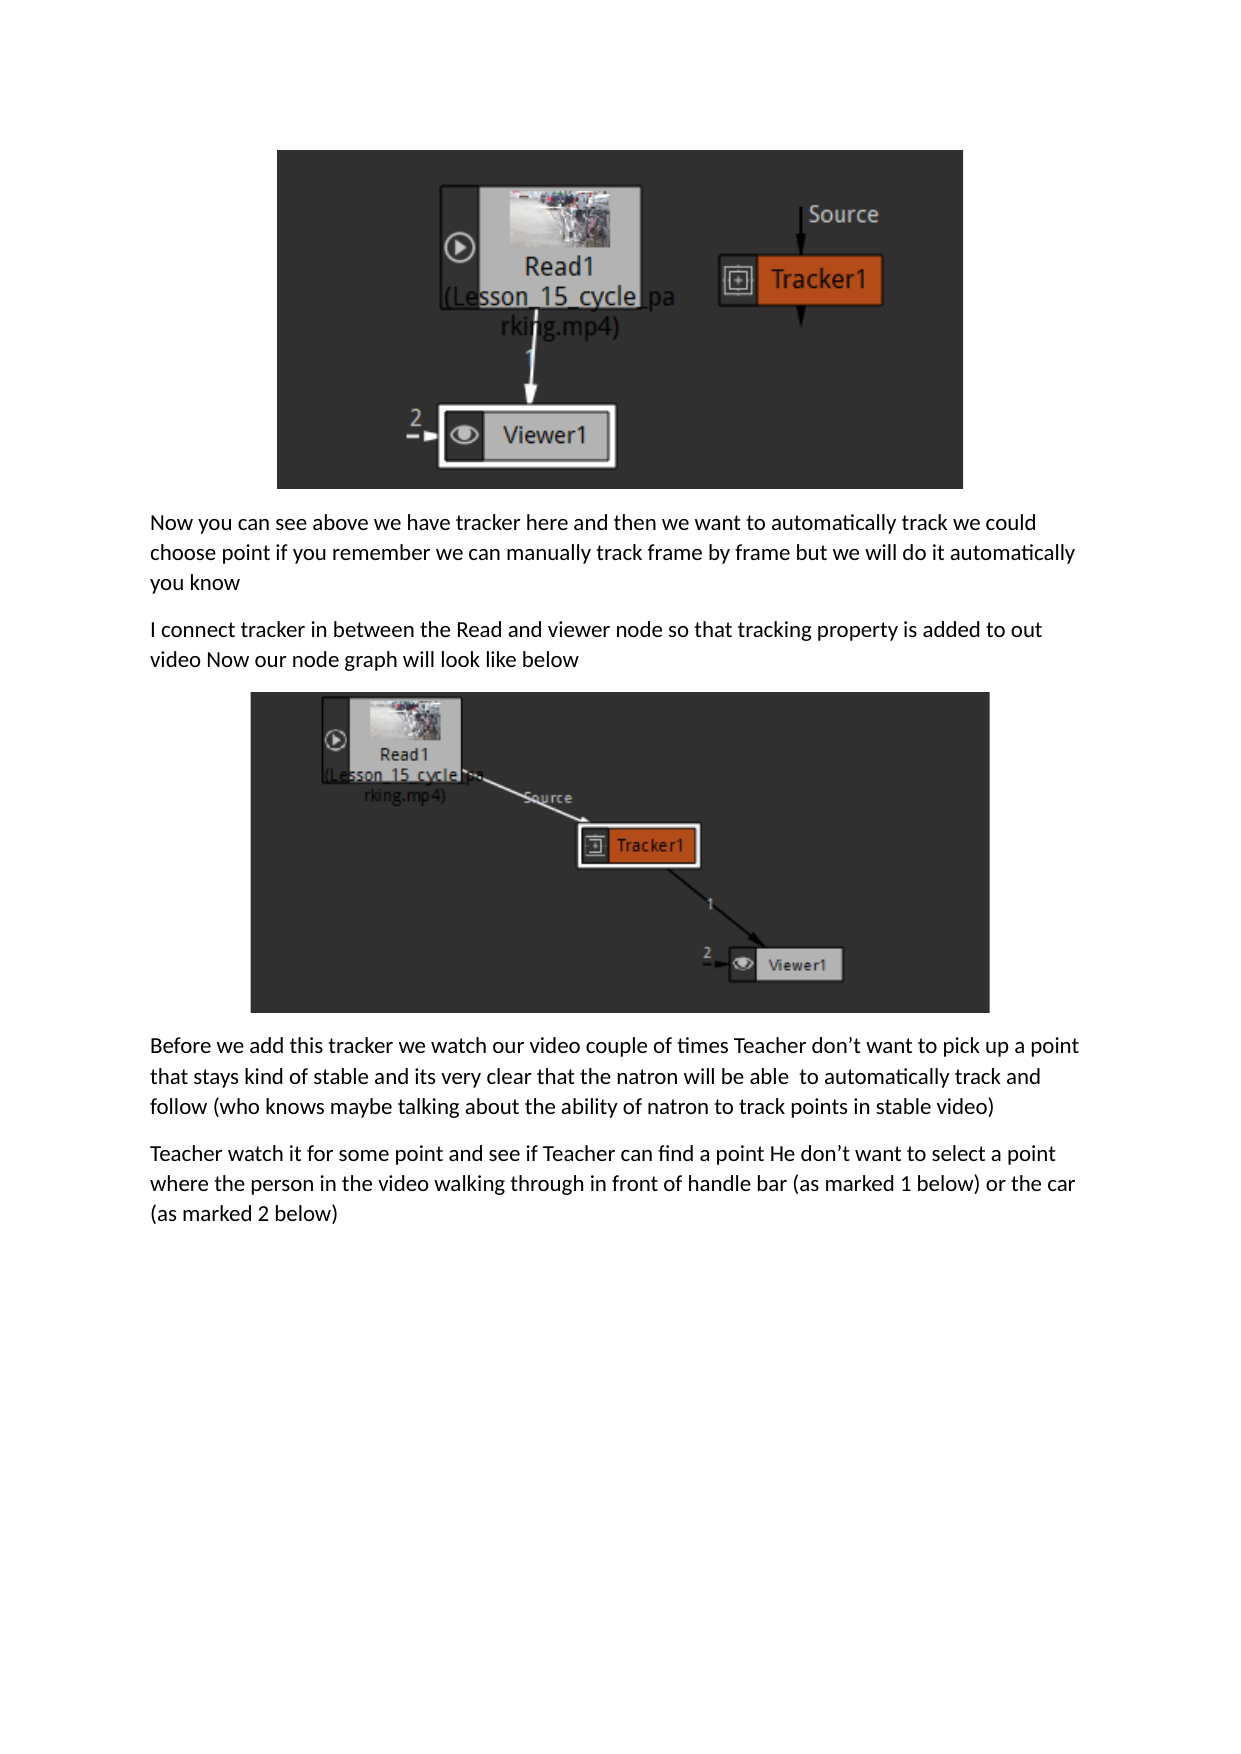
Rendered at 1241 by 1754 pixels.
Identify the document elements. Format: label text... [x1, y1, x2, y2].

text Now you can see above we have tracker here and then we want to automatically track we could choose point if you remember we can manually track frame by frame but we will do it automatically you know [150, 508, 1090, 596]
picture [277, 150, 964, 489]
picture [250, 692, 990, 1013]
text Before we add this tracker we watch our video couple of times Teacher don’t want to pick up a point that stays kind of stable and its very clear that the natron will be able to automatically track and follow (who knows maybe talking about the ability of natron to track points in stable video) [150, 1032, 1090, 1120]
text Teacher watch it for some point and see if Teacher can find a point He don’t want to select a point where the person in the video walking through in front of handle bar (as marked 1 below) or the car (as marked 2 below) [150, 1139, 1090, 1227]
text I connect tracker in between the Read and viewer node so that tracking property is added to out video Now our node graph will look like below [150, 615, 1090, 673]
